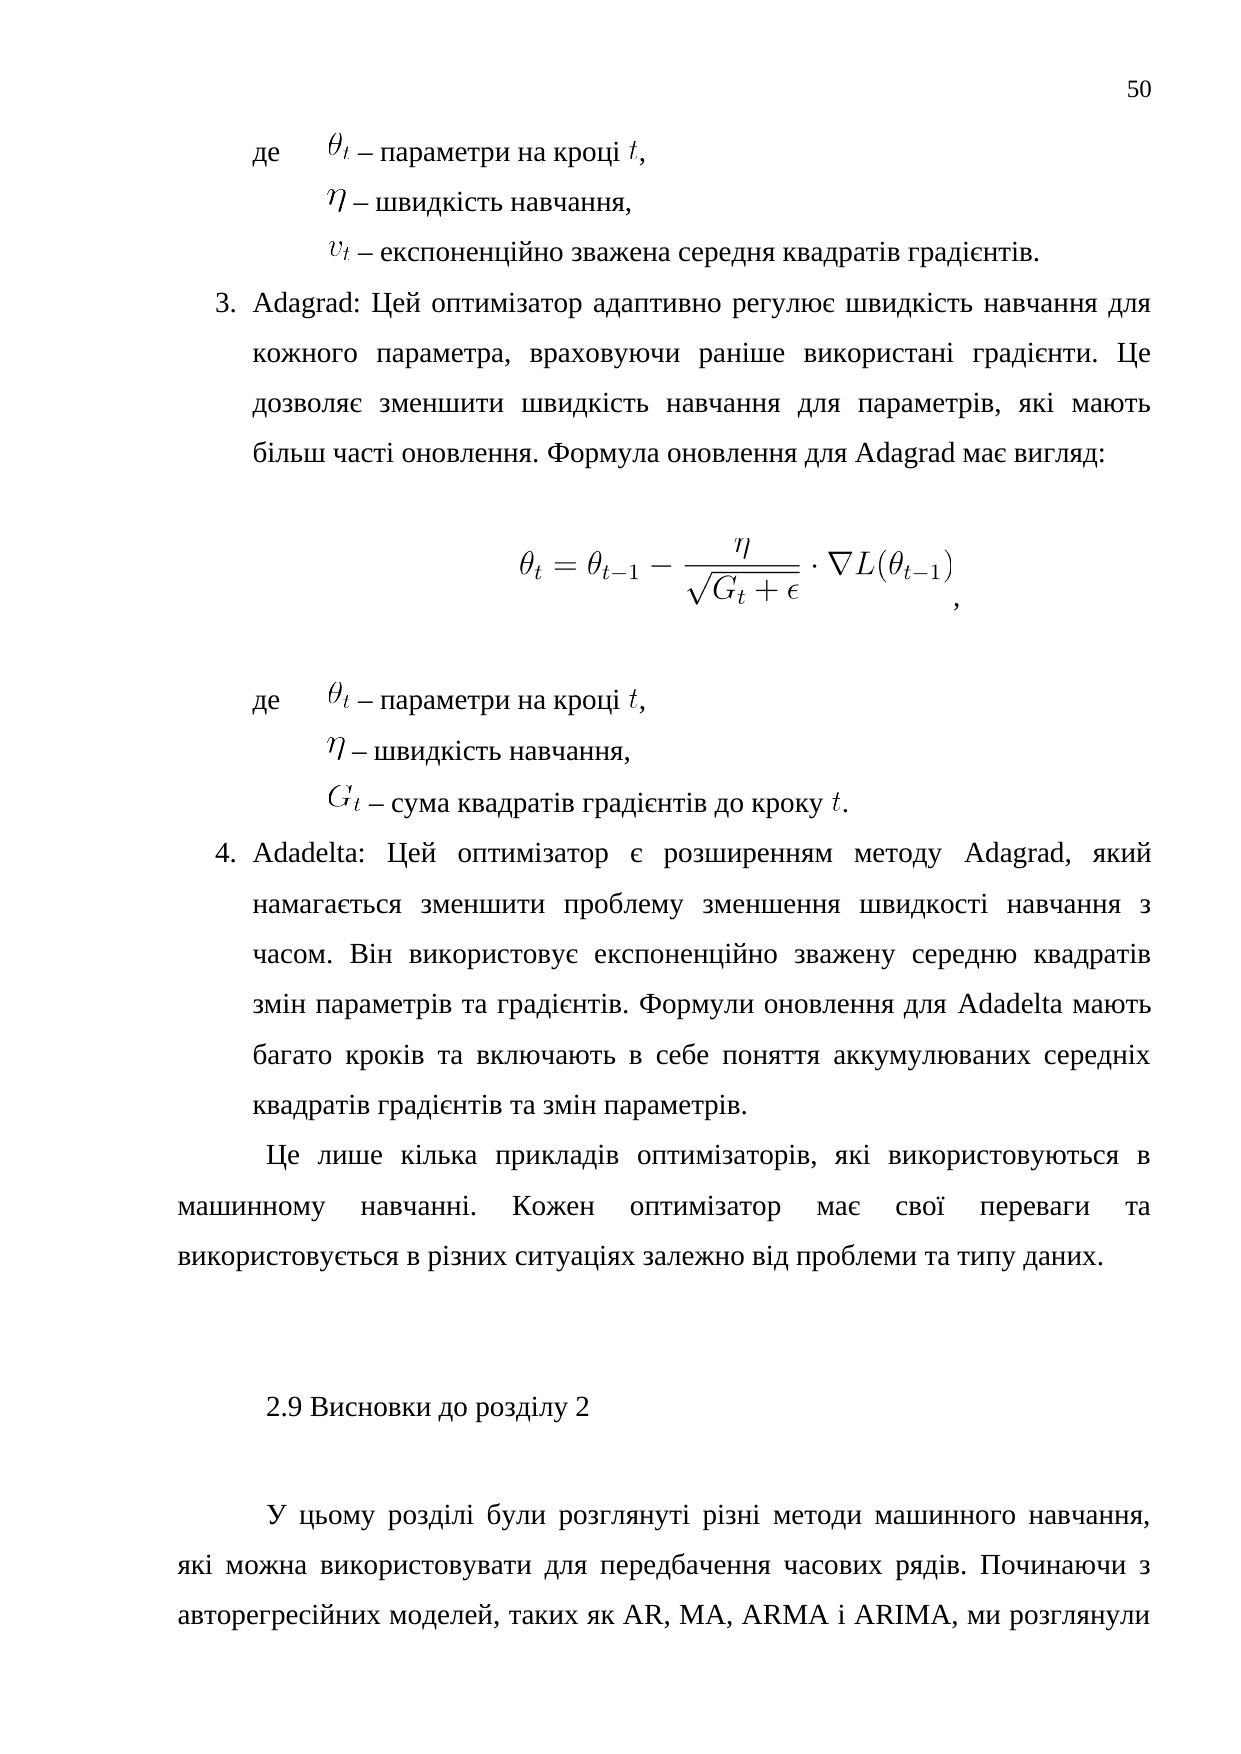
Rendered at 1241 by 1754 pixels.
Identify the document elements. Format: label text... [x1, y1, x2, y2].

subtitle 2.9 Висновки до розділу 2 [191, 1389, 1152, 1423]
picture [329, 133, 349, 159]
picture [329, 785, 360, 811]
picture [629, 689, 637, 708]
list Adadelta: Цей оптимізатор є розширенням методу Adagrad, який намагається зменшити проблему зменшення швидкості навчання з часом. Він використовує експоненційно зважену середню квадратів змін параметрів та градієнтів. Формули оновлення для Adadelta мають багато кроків та включають в себе поняття аккумулюваних середніх квадратів градієнтів та змін параметрів. [215, 836, 1152, 1121]
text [177, 1497, 1152, 1631]
list Adagrad: Цей оптимізатор адаптивно регулює швидкість навчання для кожного параметра, враховуючи раніше використані градієнти. Це дозволяє зменшити швидкість навчання для параметрів, які мають більш часті оновлення. Формула оновлення для Adagrad має вигляд: [215, 285, 1152, 469]
text де – параметри на кроці , [177, 131, 1152, 167]
text – швидкість навчання, [252, 733, 1152, 766]
text – сума квадратів градієнтів до кроку . [252, 783, 1152, 819]
text – швидкість навчання, [252, 184, 1152, 218]
text Це лише кілька прикладів оптимізаторів, які використовуються в машинному навчанні. Кожен оптимізатор має свої переваги та використовується в різних ситуаціях залежно від проблеми та типу даних. [177, 1137, 1152, 1272]
picture [327, 189, 346, 212]
text – експоненційно зважена середня квадратів градієнтів. [252, 234, 1152, 268]
picture [520, 538, 951, 605]
text де – параметри на кроці , [177, 680, 1152, 716]
picture [629, 141, 637, 159]
picture [832, 792, 840, 811]
picture [329, 241, 349, 260]
picture [329, 682, 349, 708]
picture [327, 737, 345, 760]
